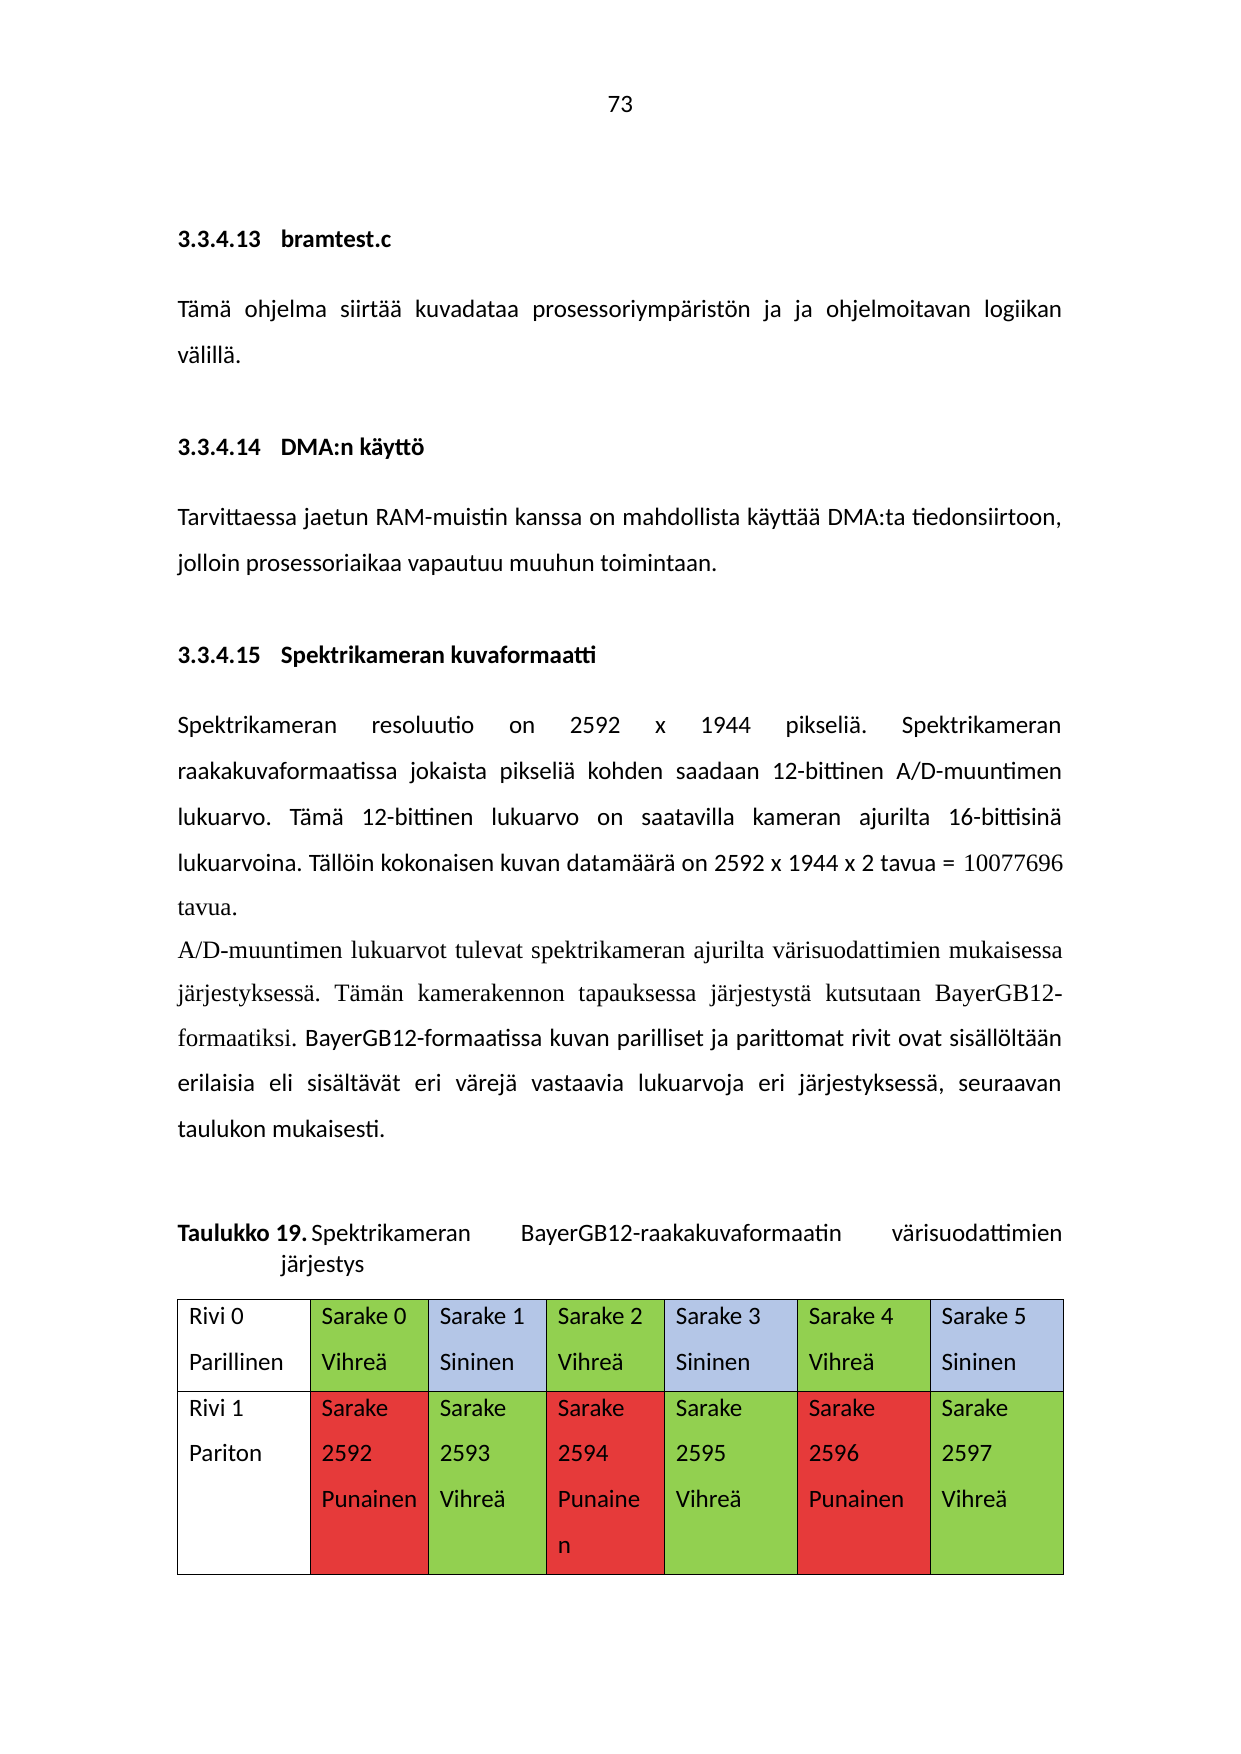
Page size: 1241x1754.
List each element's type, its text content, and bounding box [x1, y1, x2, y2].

table_header Sarake 1 Sininen [429, 1300, 546, 1391]
subtitle bramtest.c [177, 223, 1063, 253]
table_header Sarake 0 Vihreä [311, 1300, 428, 1391]
table_header Rivi 0 Parillinen [178, 1300, 310, 1391]
table_header Sarake 3 Sininen [665, 1300, 797, 1391]
table_header Sarake 4 Vihreä [798, 1300, 930, 1391]
text Spektrikameran resoluutio on 2592 x 1944 pikseliä. Spektrikameran raakakuvaformaatissa jokaista pikseliä kohden saadaan 12-bittinen A/D-muuntimen lukuarvo. Tämä 12-bittinen lukuarvo on saatavilla kameran ajurilta 16-bittisinä lukuarvoina. Tällöin kokonaisen kuvan datamäärä on 2592 x 1944 x 2 tavua = 10077696 tavua. [177, 709, 1063, 920]
table_cell Sarake 2594 Punainen [547, 1392, 664, 1574]
table_header Sarake 2 Vihreä [547, 1300, 664, 1391]
subtitle DMA:n käyttö [177, 431, 1063, 461]
subtitle Spektrikameran kuvaformaatti [177, 639, 1063, 669]
table_cell Sarake 2595 Vihreä [665, 1392, 797, 1574]
text A/D-muuntimen lukuarvot tulevat spektrikameran ajurilta värisuodattimien mukaisessa järjestyksessä. Tämän kamerakennon tapauksessa järjestystä kutsutaan BayerGB12-formaatiksi. BayerGB12-formaatissa kuvan parilliset ja parittomat rivit ovat sisällöltään erilaisia eli sisältävät eri värejä vastaavia lukuarvoja eri järjestyksessä, seuraavan taulukon mukaisesti. [177, 935, 1063, 1144]
table_cell Sarake 2597 Vihreä [931, 1392, 1063, 1574]
text Tämä ohjelma siirtää kuvadataa prosessoriympäristön ja ja ohjelmoitavan logiikan välillä. [177, 294, 1063, 370]
table_header Sarake 5 Sininen [931, 1300, 1063, 1391]
table_cell Sarake 2593 Vihreä [429, 1392, 546, 1574]
table_cell Rivi 1 Pariton [178, 1392, 310, 1574]
table_cell Sarake 2592 Punainen [311, 1392, 428, 1574]
table_cell Sarake 2596 Punainen [798, 1392, 930, 1574]
text Tarvittaessa jaetun RAM-muistin kanssa on mahdollista käyttää DMA:ta tiedonsiirtoon, jolloin prosessoriaikaa vapautuu muuhun toimintaan. [177, 502, 1063, 578]
text Taulukko 19. Spektrikameran BayerGB12-raakakuvaformaatin värisuodattimien järjestys [177, 1217, 1063, 1278]
